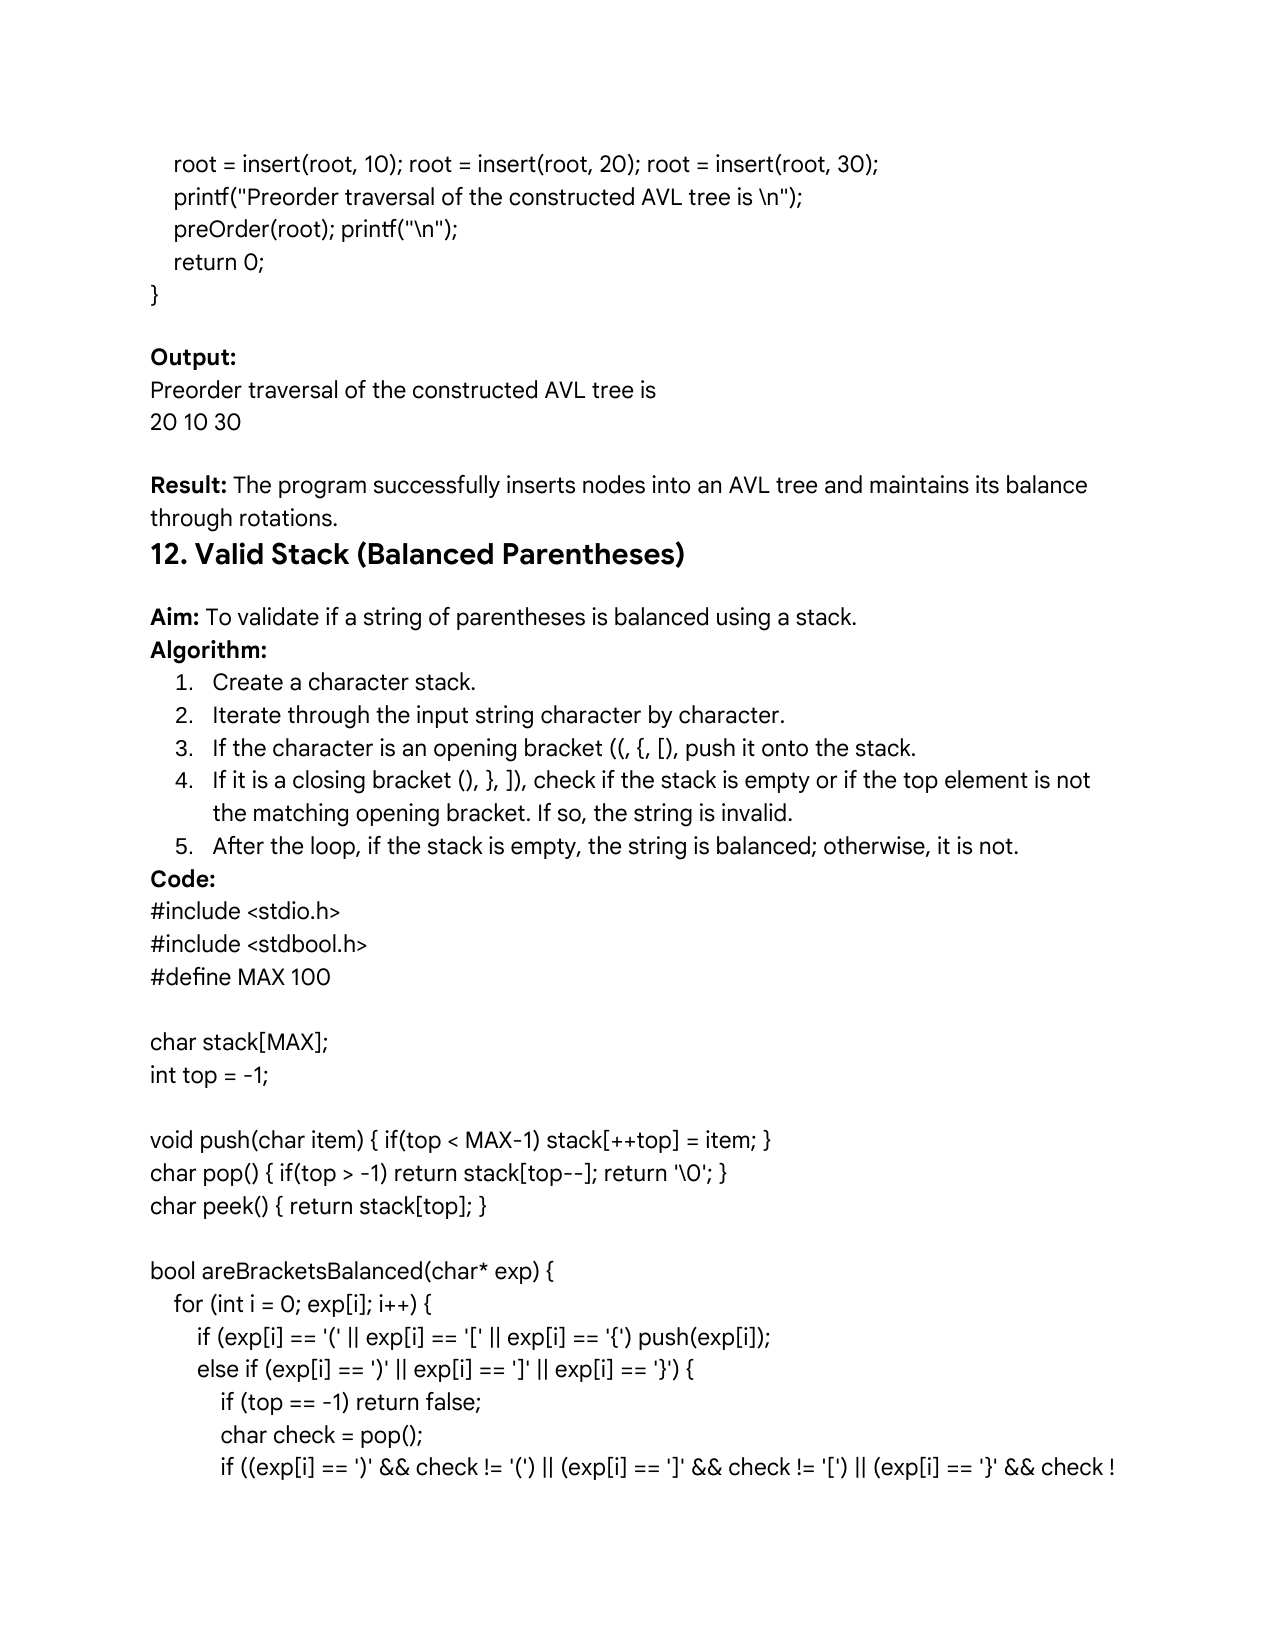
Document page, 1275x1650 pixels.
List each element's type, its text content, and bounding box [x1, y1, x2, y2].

subtitle 12. Valid Stack (Balanced Parentheses) [150, 536, 1125, 573]
list After the loop, if the stack is empty, the string is balanced; otherwise, it is not. [175, 832, 1125, 861]
text Algorithm: [150, 636, 1125, 664]
list If it is a closing bracket (), }, ]), check if the stack is empty or if the top element is not the matching opening bracket. If so, the string is invalid. [175, 767, 1125, 828]
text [150, 897, 1125, 1482]
text Result: The program successfully inserts nodes into an AVL tree and maintains its balance through rotations. [150, 471, 1125, 532]
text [150, 150, 1125, 339]
list If the character is an opening bracket ((, {, [), push it onto the stack. [175, 734, 1125, 763]
text Preorder traversal of the constructed AVL tree is 20 10 30 [150, 376, 1125, 467]
list Iterate through the input string character by character. [175, 701, 1125, 730]
text Aim: To validate if a string of parentheses is balanced using a stack. [150, 603, 1125, 632]
text Code: [150, 865, 1125, 893]
list Create a character stack. [175, 668, 1125, 697]
text Output: [150, 343, 1125, 372]
